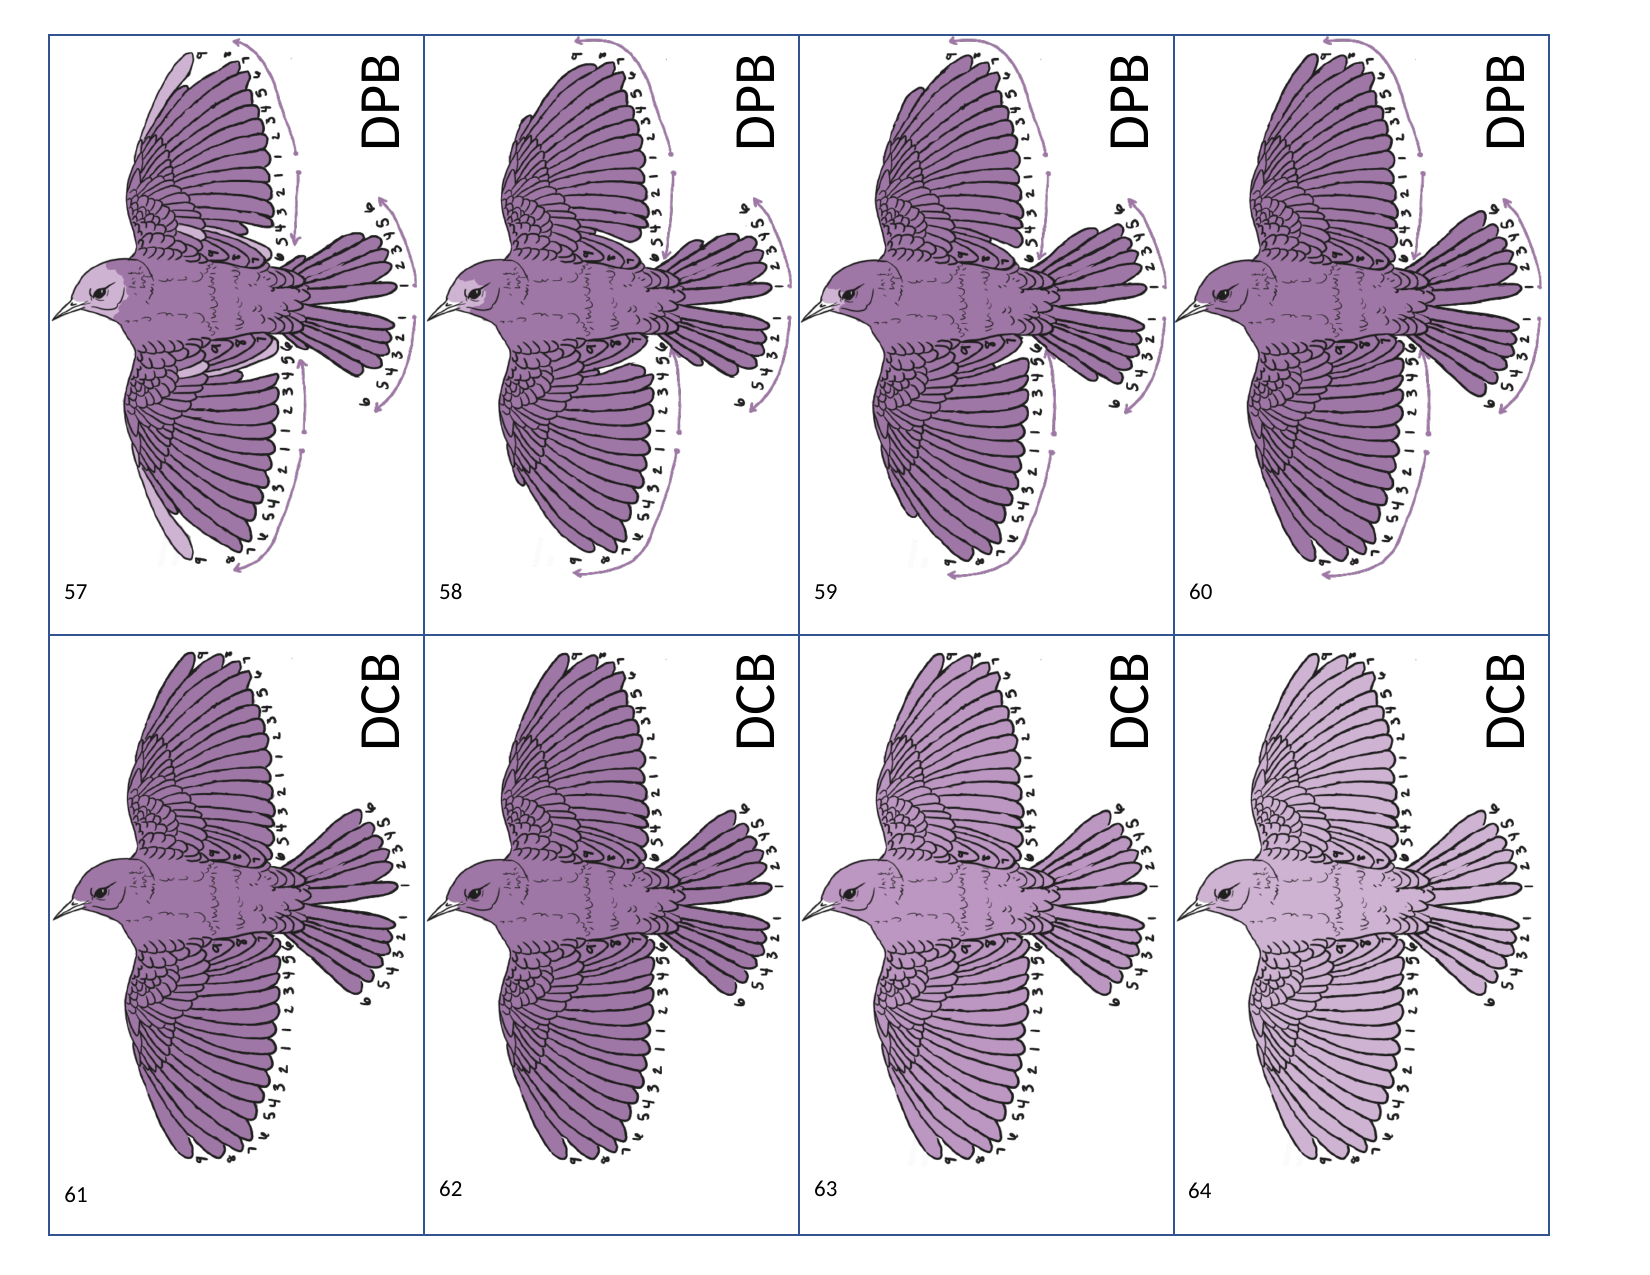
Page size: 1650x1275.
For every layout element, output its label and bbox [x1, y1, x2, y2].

picture [49, 35, 1560, 584]
picture [49, 635, 1560, 1182]
